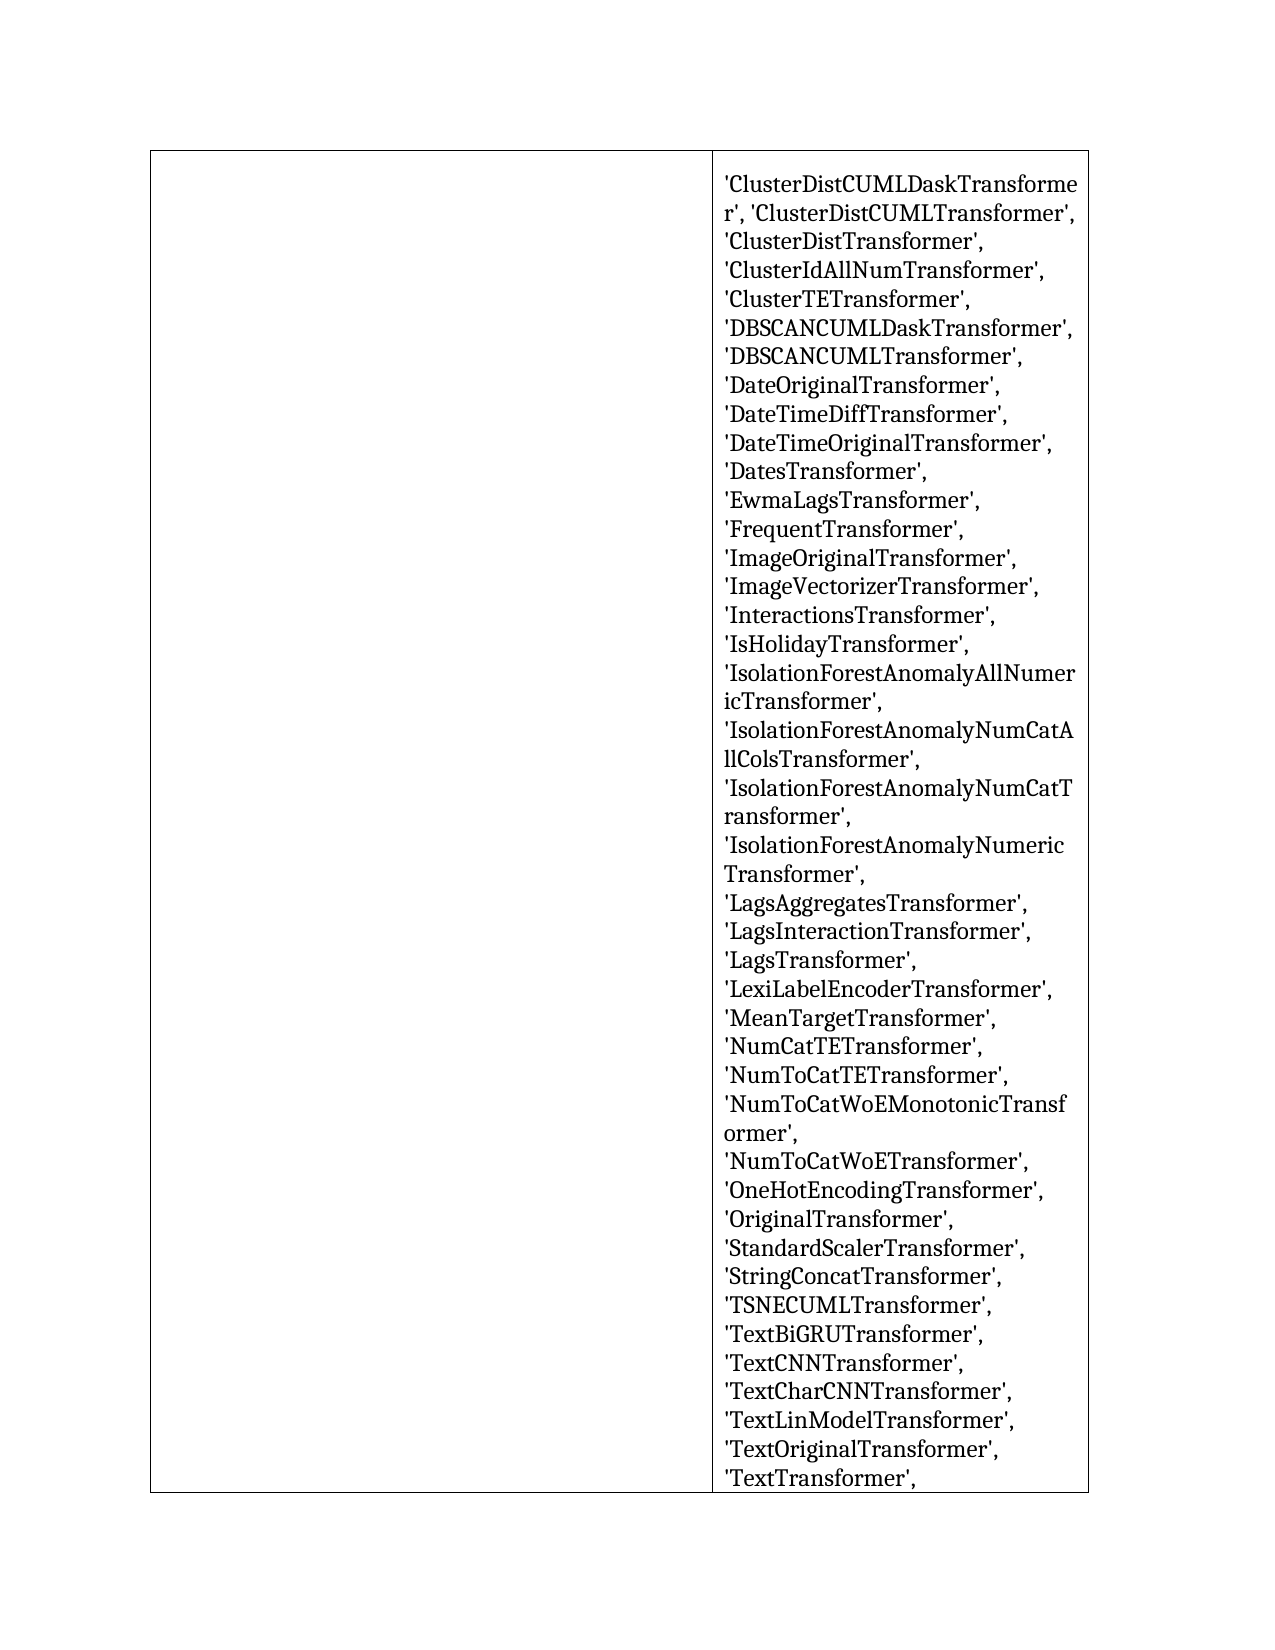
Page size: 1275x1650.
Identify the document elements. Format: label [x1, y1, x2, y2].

table_cell [713, 151, 1088, 1492]
table_cell [151, 151, 712, 1492]
